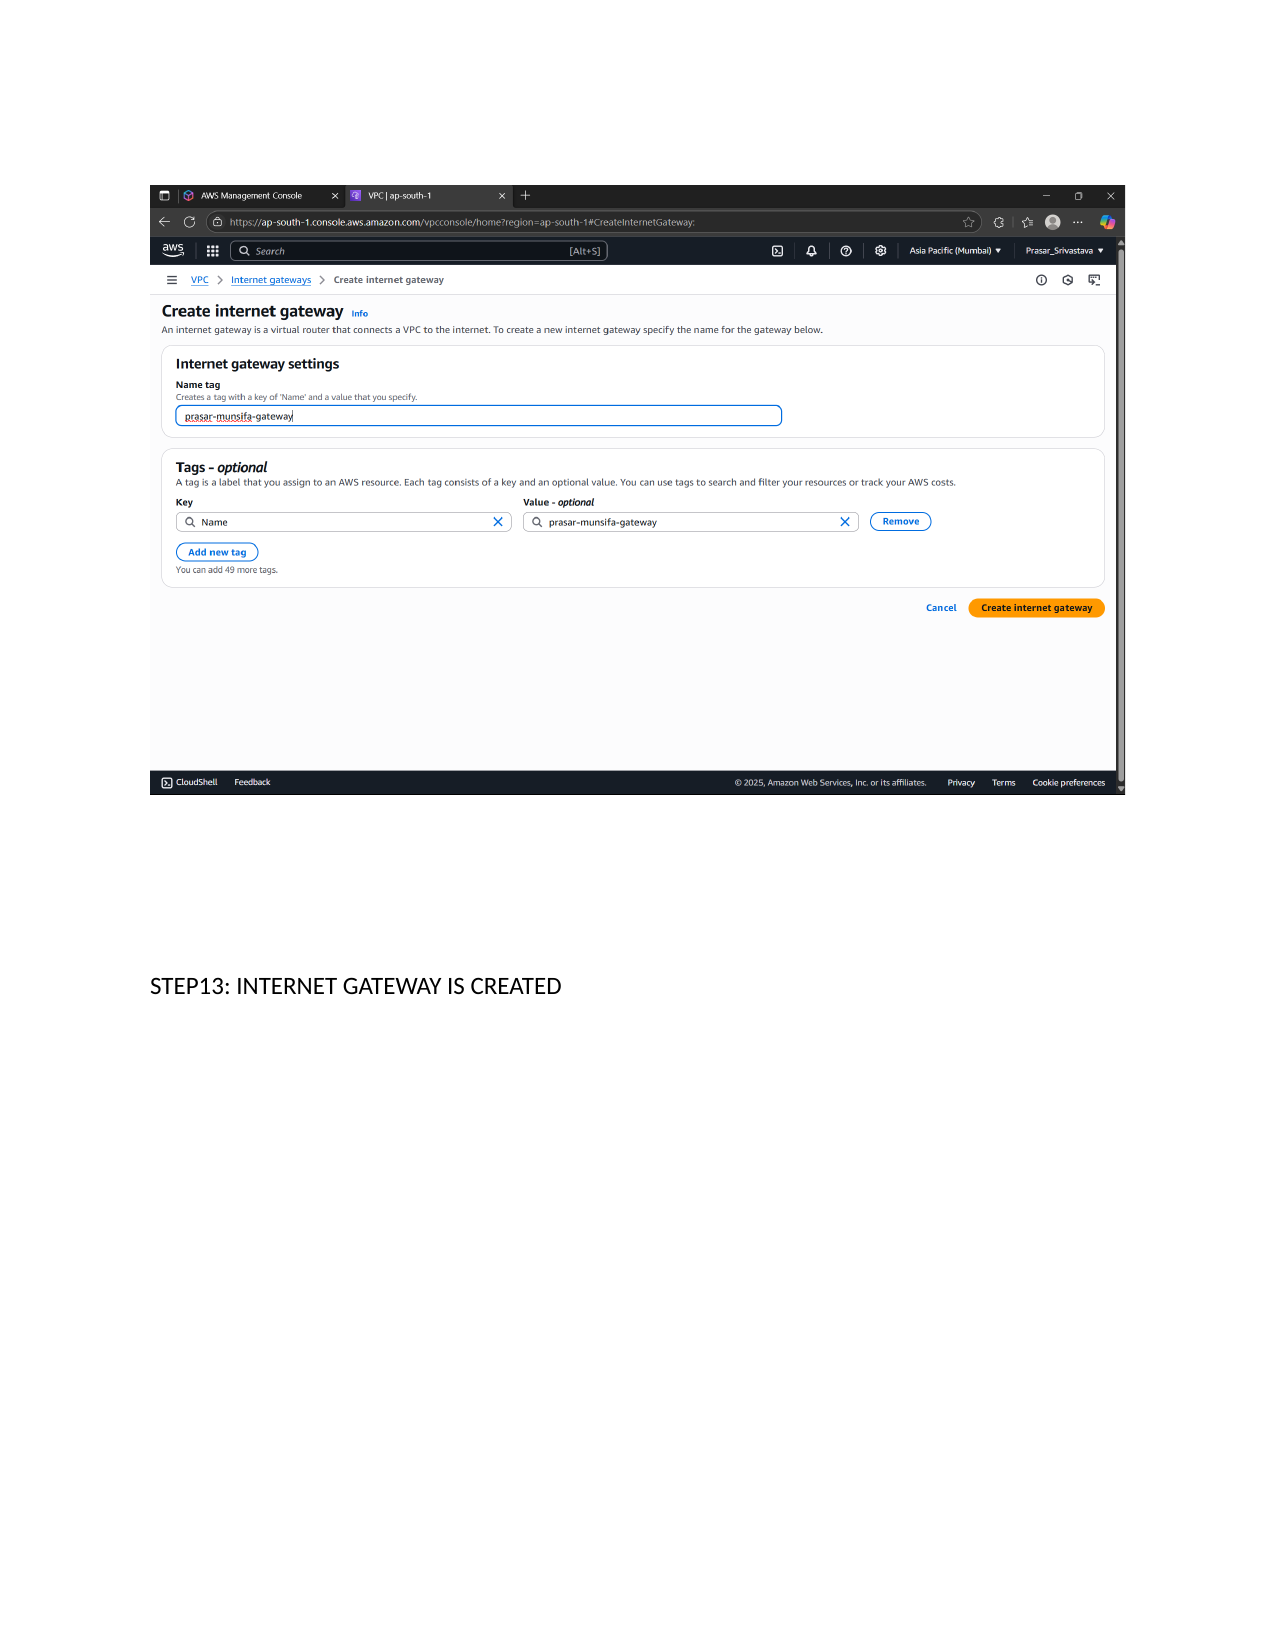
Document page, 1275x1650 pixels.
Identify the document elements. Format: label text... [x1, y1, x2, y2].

picture [150, 185, 1125, 795]
text STEP13: INTERNET GATEWAY IS CREATED [150, 971, 1125, 1001]
